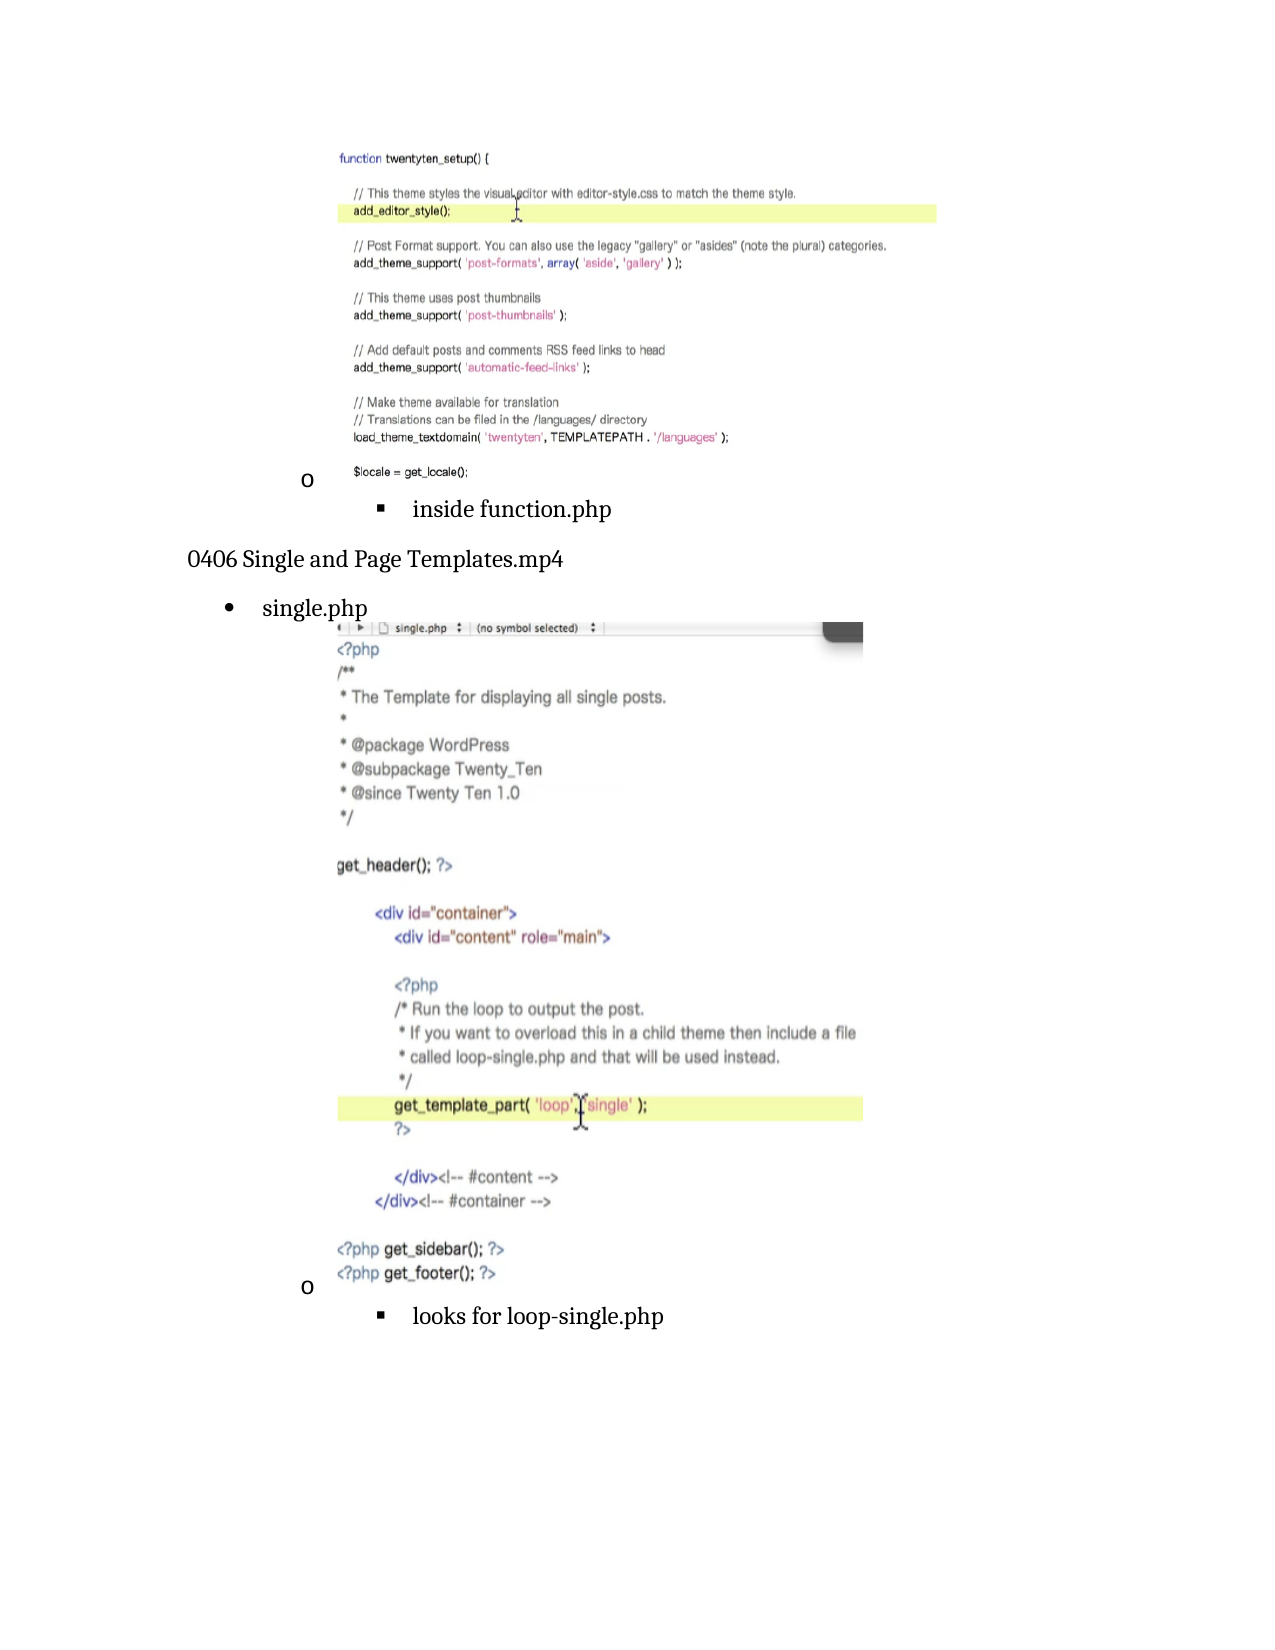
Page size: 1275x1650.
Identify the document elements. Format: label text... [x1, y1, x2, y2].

list looks for loop-single.php [375, 1302, 1087, 1331]
picture [337, 150, 937, 488]
list single.php [225, 594, 1087, 623]
list inside function.php [375, 495, 1087, 524]
text 0406 Single and Page Templates.mp4 [187, 544, 1087, 573]
picture [337, 622, 864, 1295]
